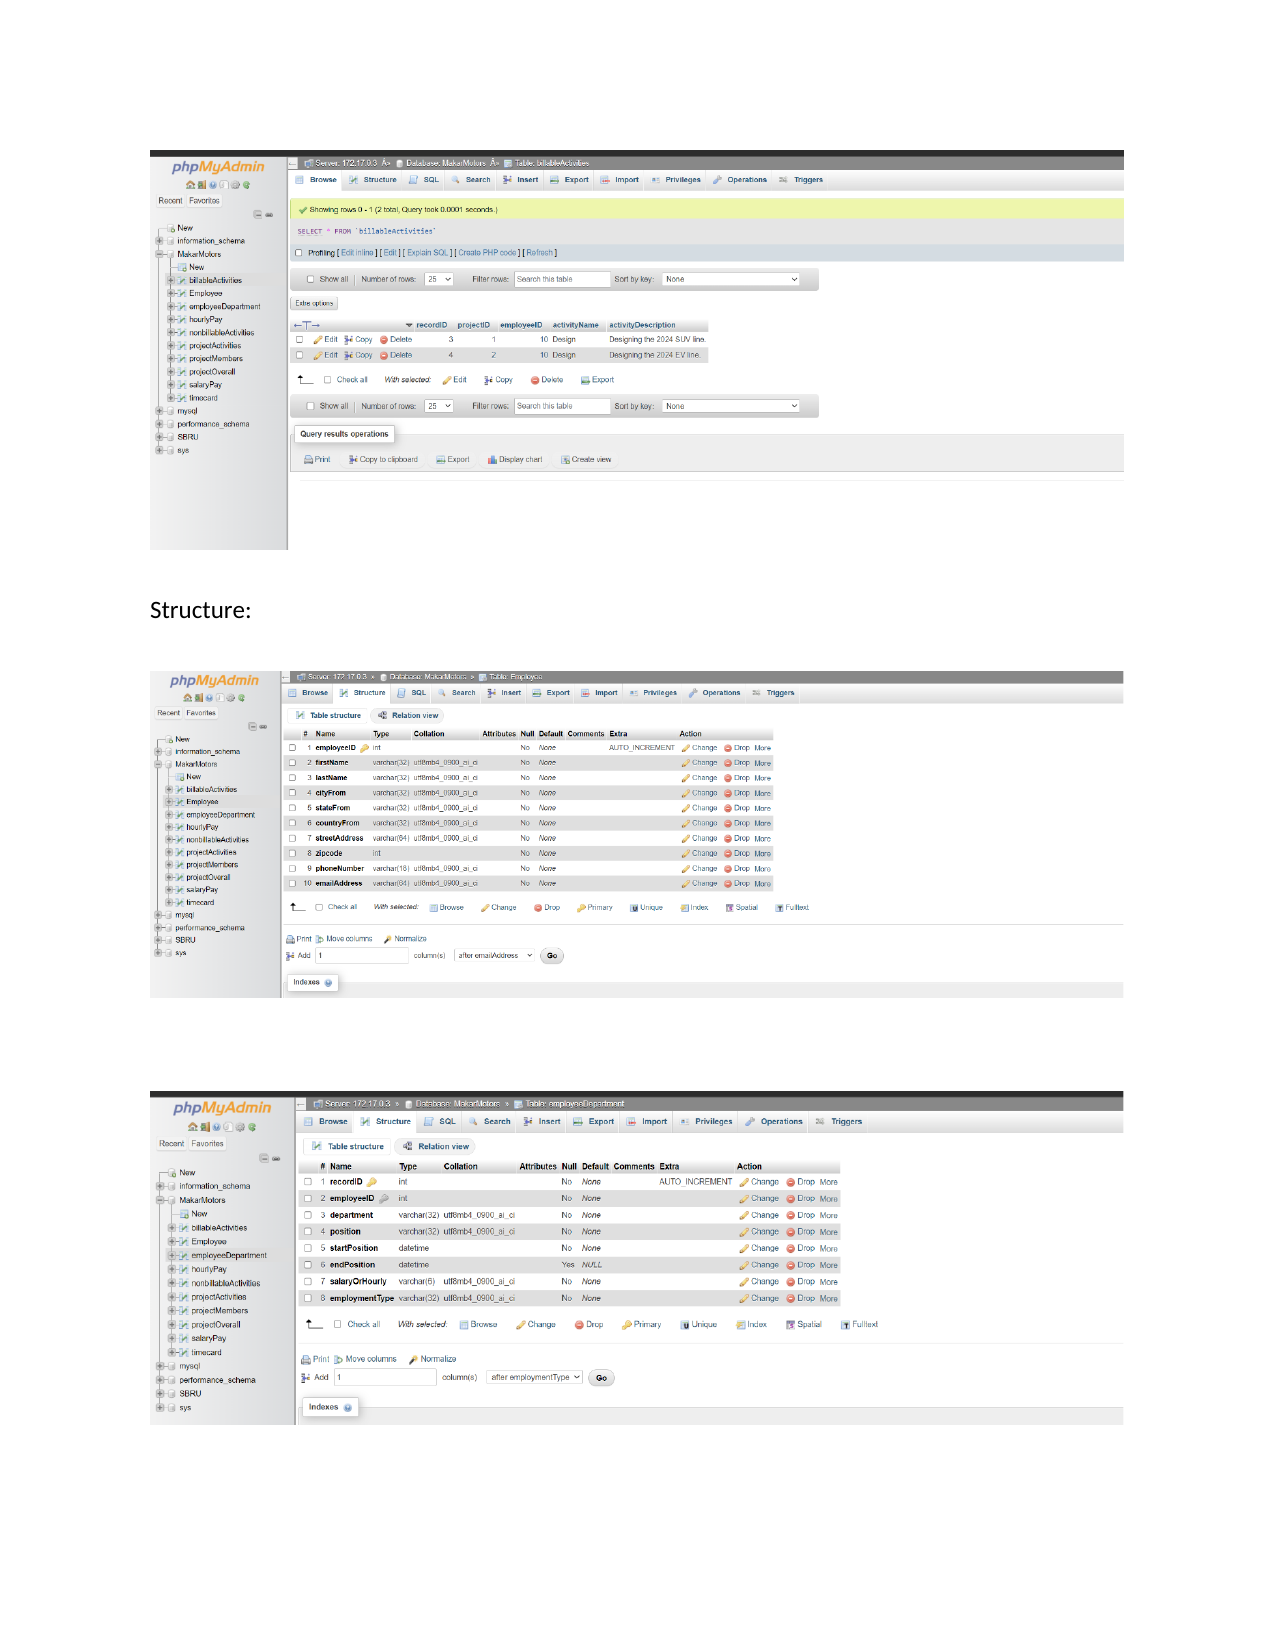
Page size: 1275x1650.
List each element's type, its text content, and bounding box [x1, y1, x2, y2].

picture [150, 671, 1124, 998]
picture [150, 150, 1124, 550]
text Structure: [150, 594, 1125, 625]
picture [150, 1091, 1124, 1425]
